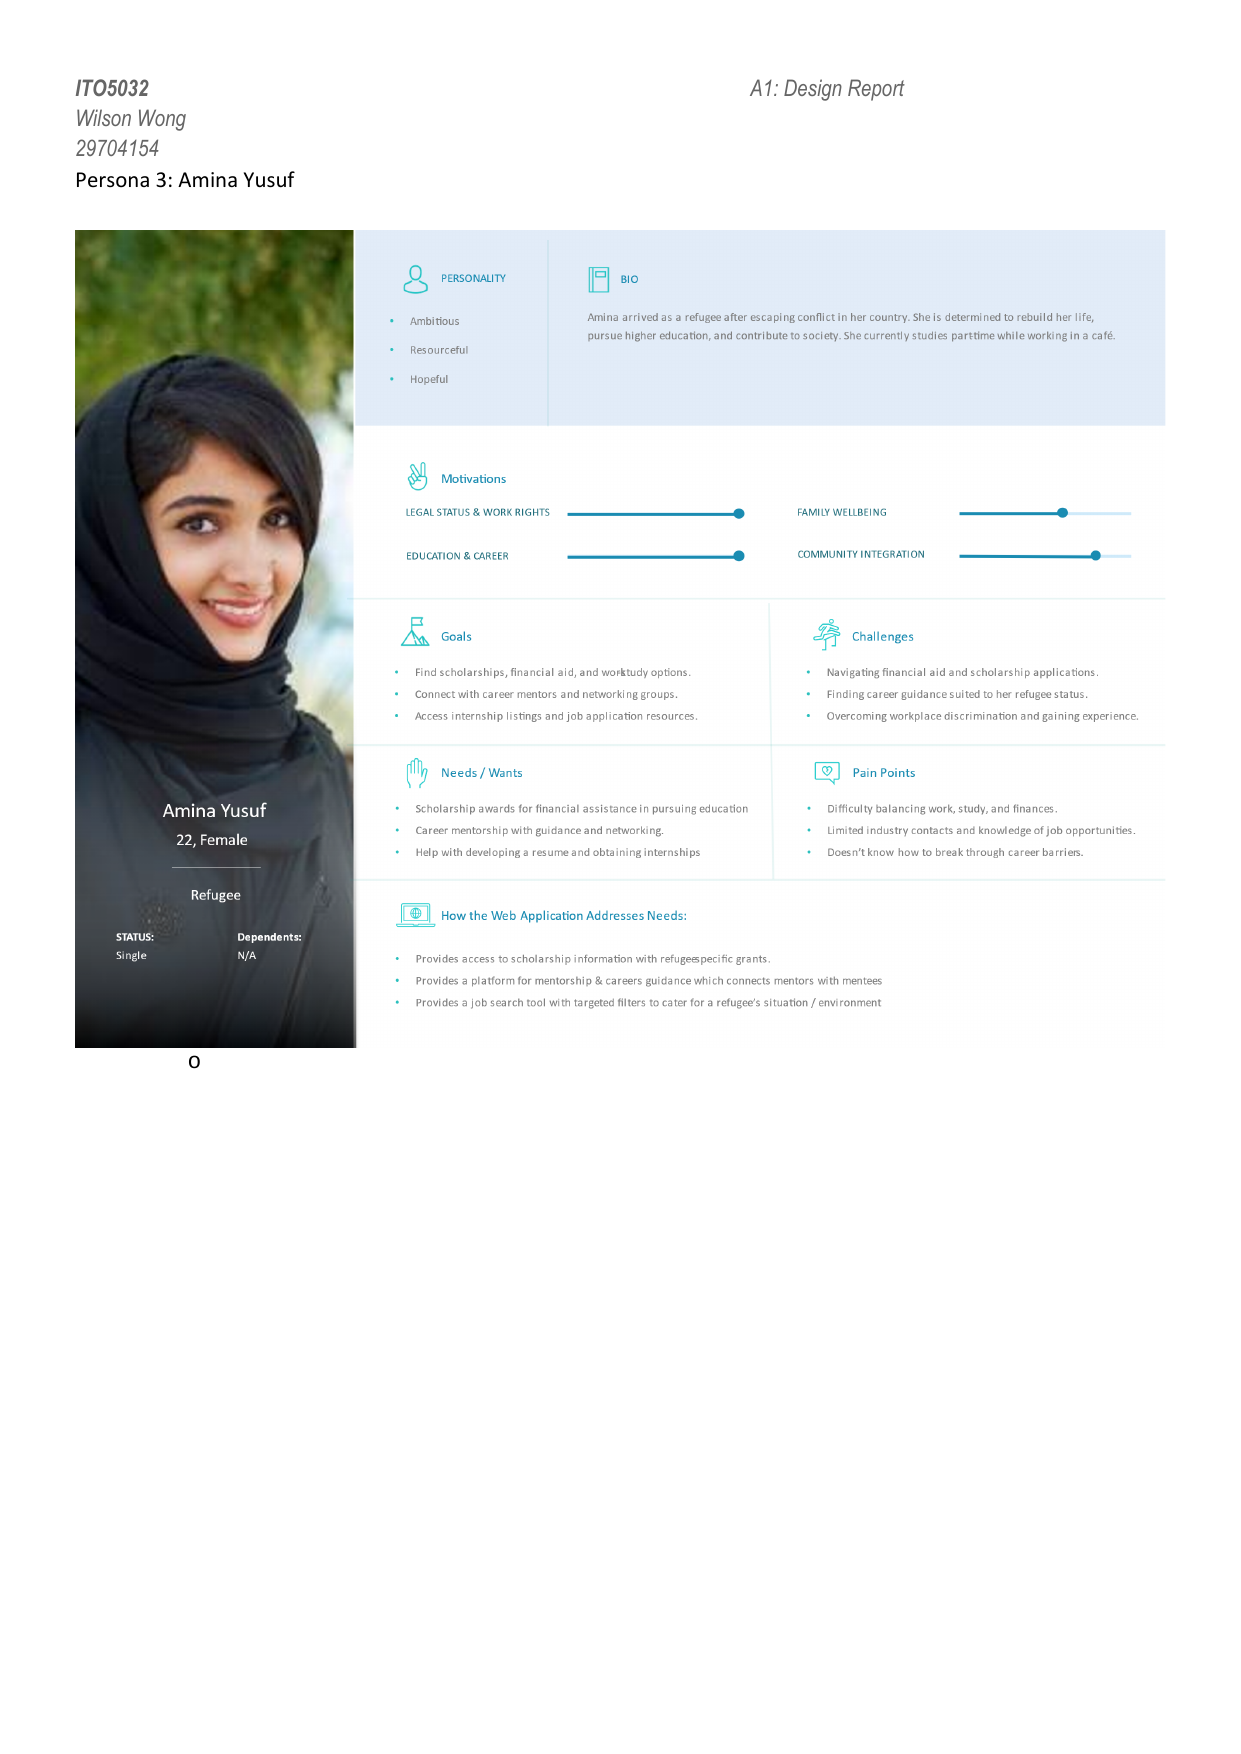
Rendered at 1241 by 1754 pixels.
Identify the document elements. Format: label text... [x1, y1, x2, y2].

text Persona 3: Amina Yusuf [75, 166, 1165, 194]
picture [75, 230, 1166, 1048]
